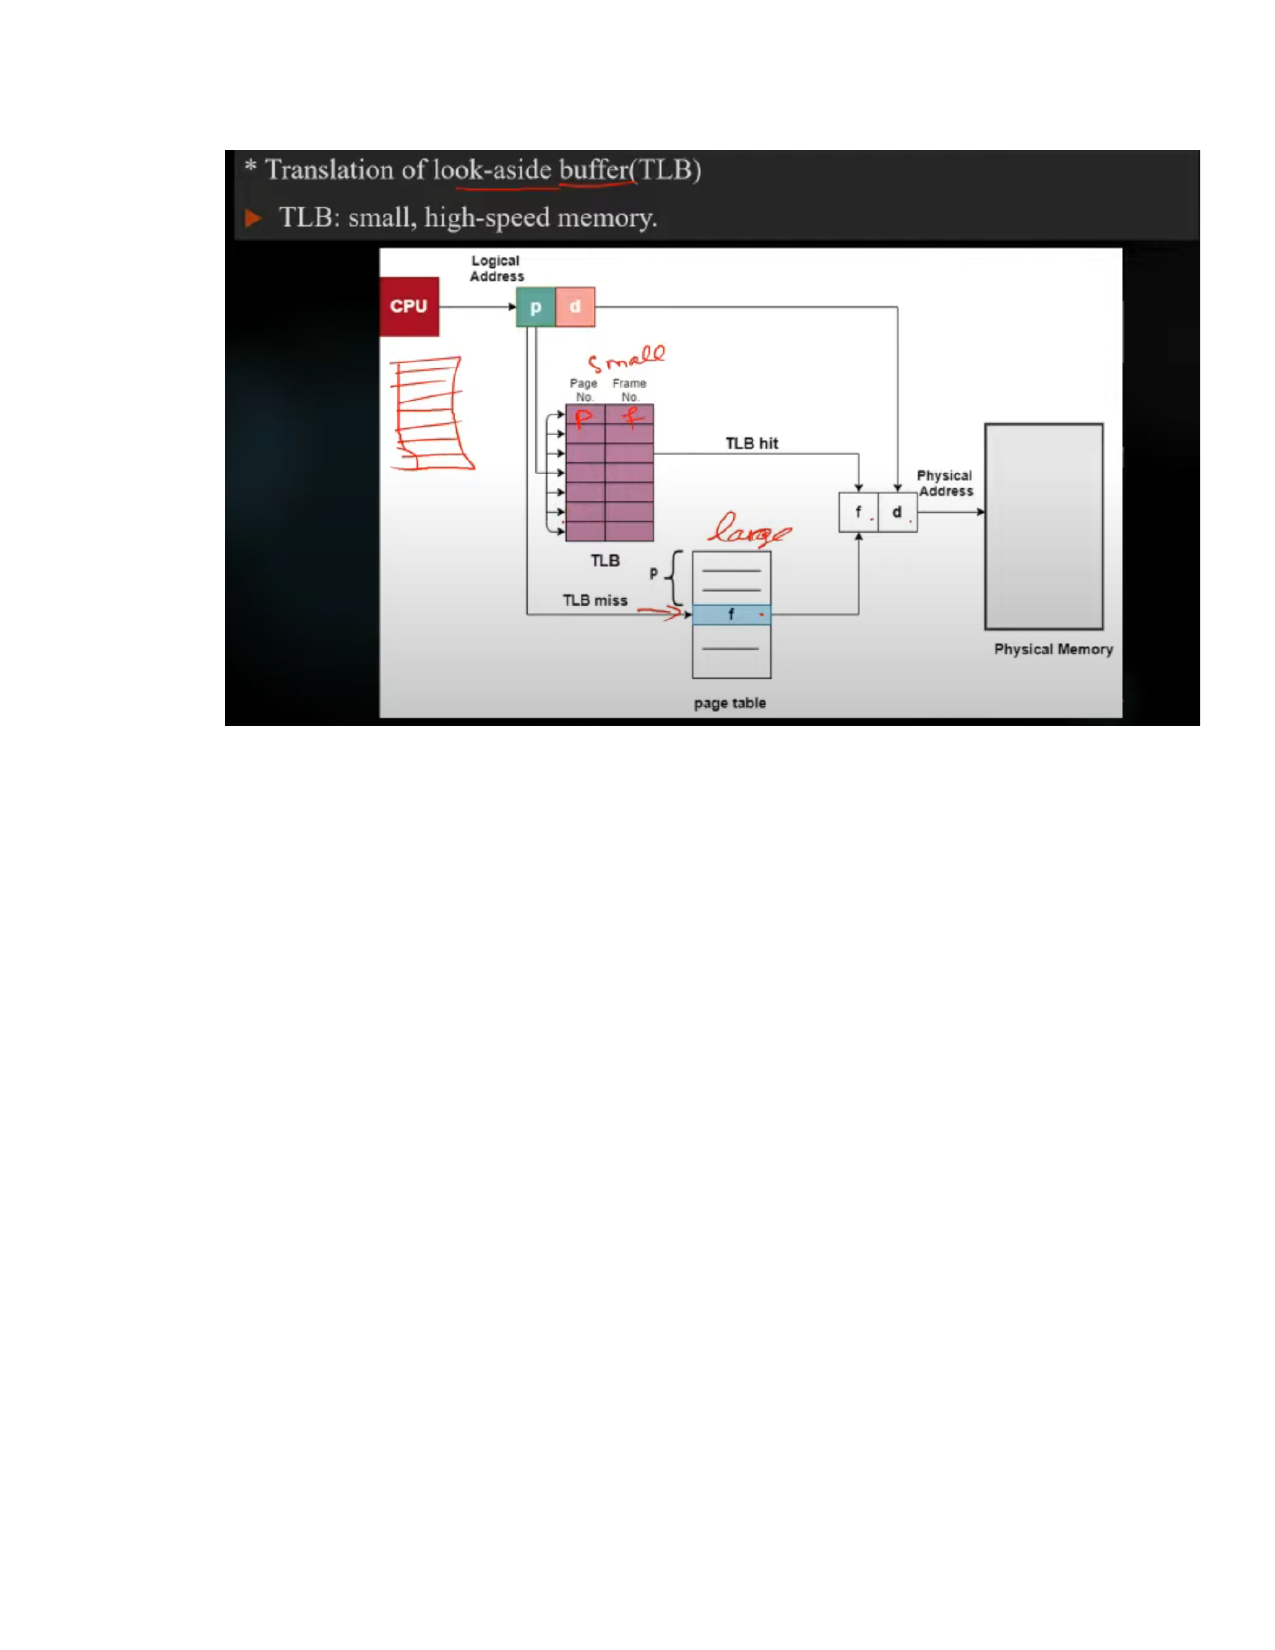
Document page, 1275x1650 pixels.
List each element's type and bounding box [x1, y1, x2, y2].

picture [225, 150, 1200, 726]
